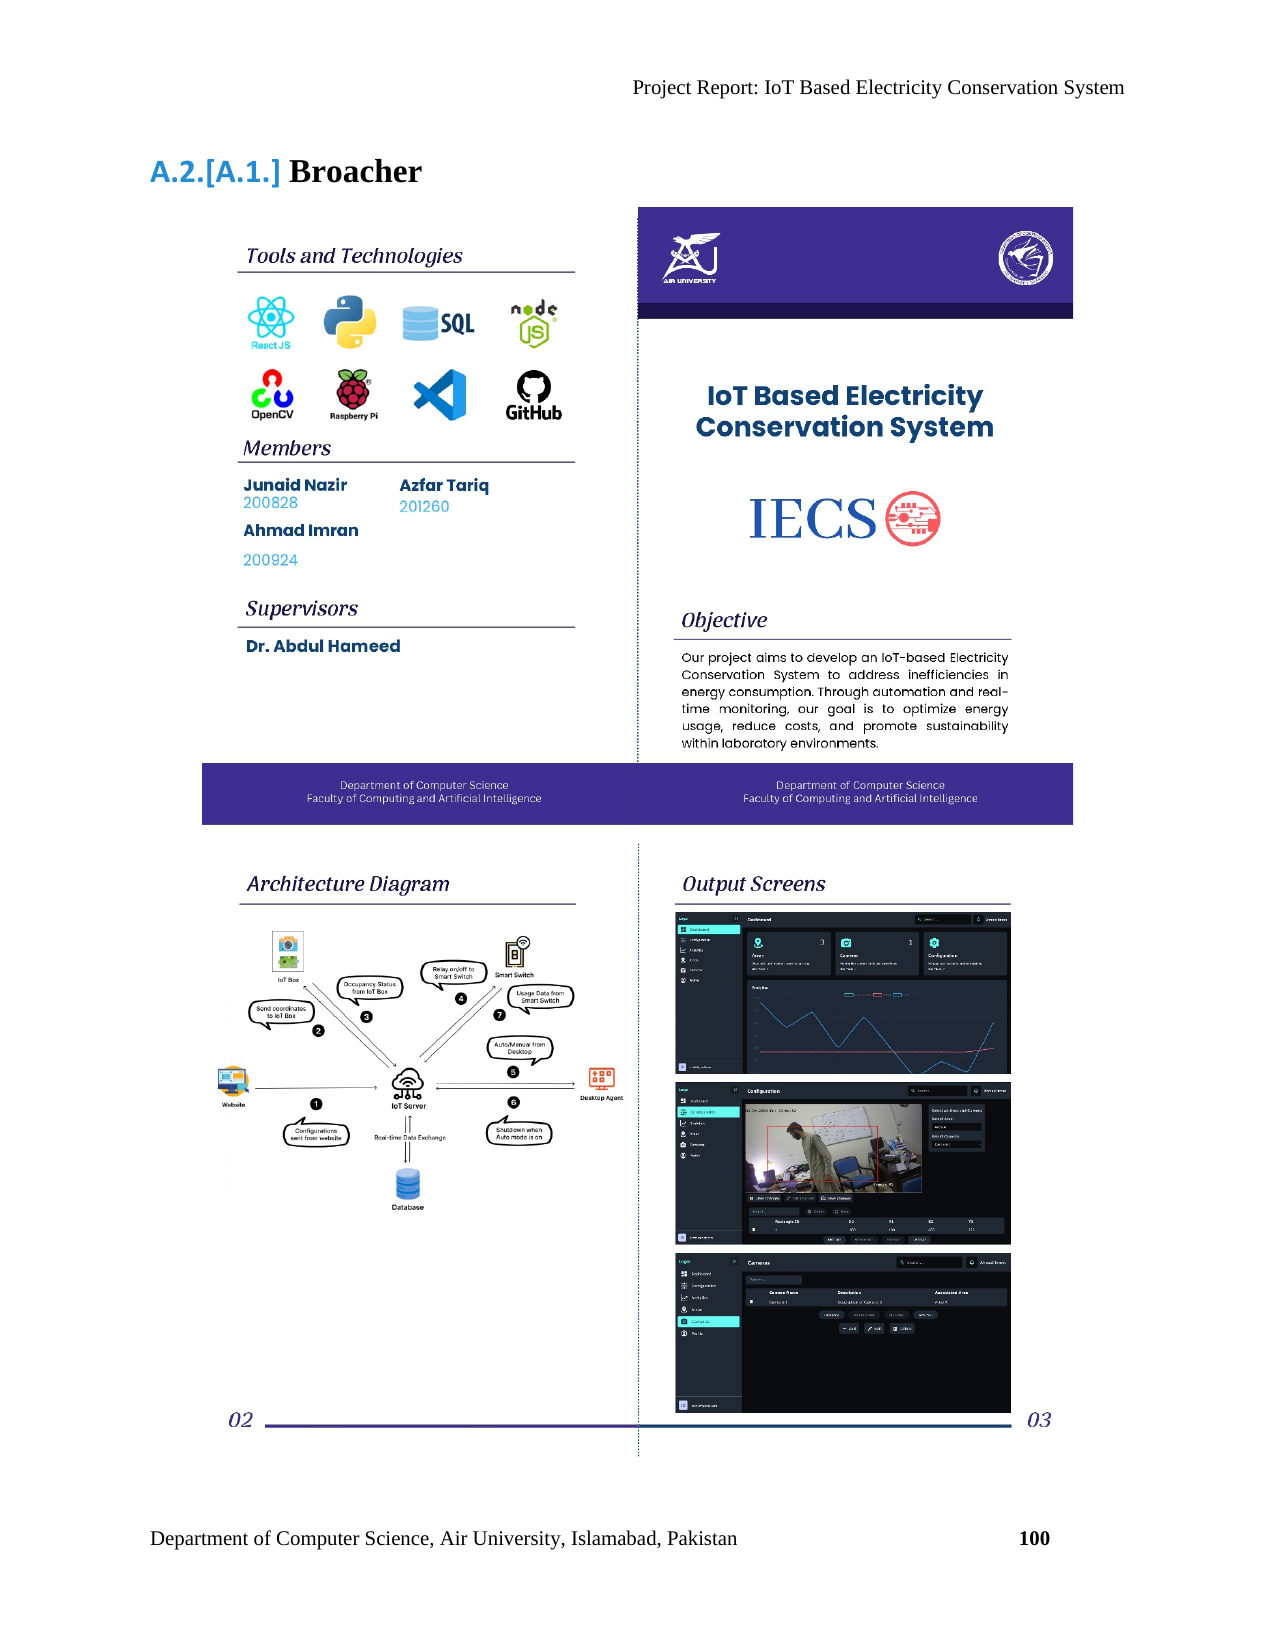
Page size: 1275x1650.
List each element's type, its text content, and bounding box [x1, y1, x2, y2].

picture [203, 842, 1072, 1457]
picture [202, 207, 1074, 825]
list Broacher [150, 150, 1125, 191]
